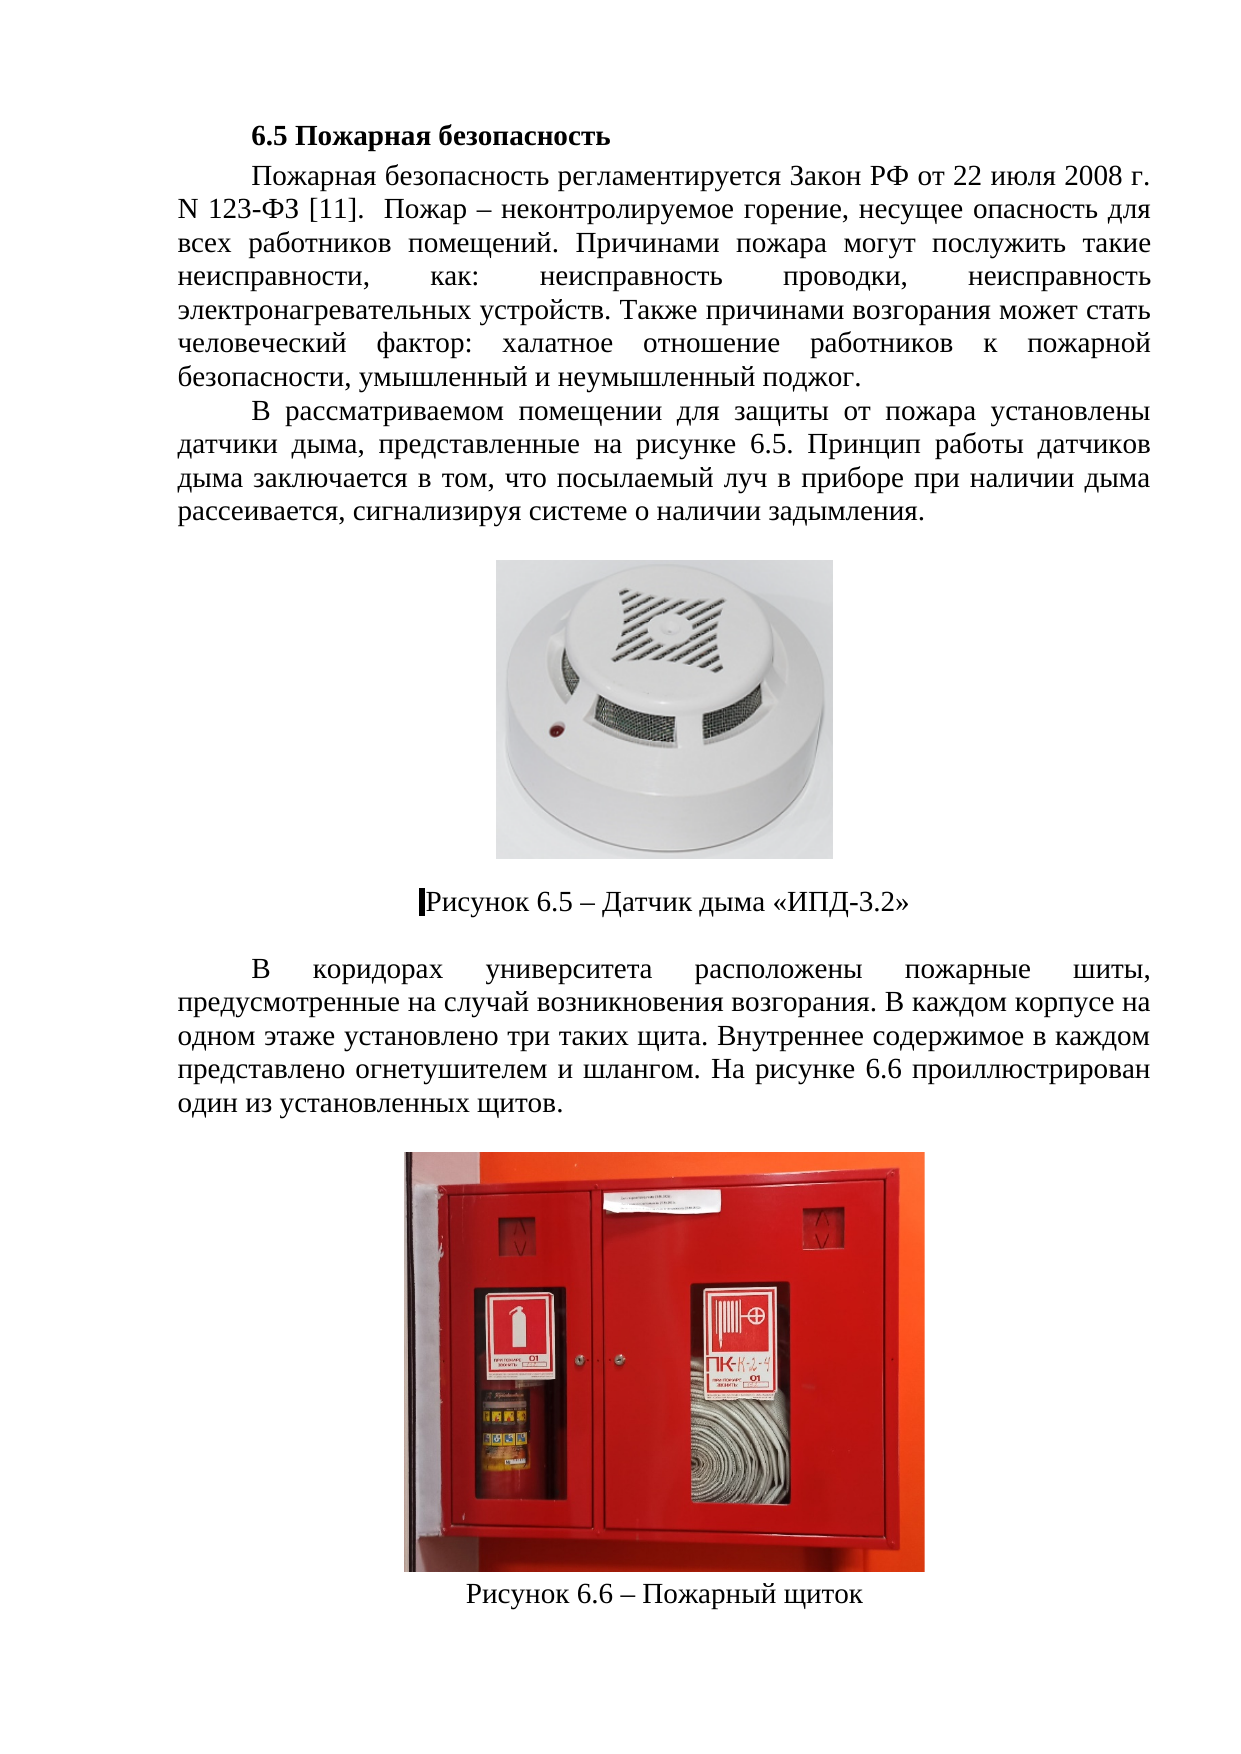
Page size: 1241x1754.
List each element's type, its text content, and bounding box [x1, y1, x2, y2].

text Рисунок 6.6 – Пожарный щиток [177, 1576, 1152, 1609]
list Рисунок 6.5 – Датчик дыма «ИПД-3.2» [177, 884, 1152, 917]
picture [496, 560, 833, 859]
picture [404, 1152, 925, 1572]
text В рассматриваемом помещении для защиты от пожара установлены датчики дыма, представленные на рисунке 6.5. Принцип работы датчиков дыма заключается в том, что посылаемый луч в приборе при наличии дыма рассеивается, сигнализируя системе о наличии задымления. [177, 393, 1152, 527]
text Пожарная безопасность регламентируется Закон РФ от 22 июля 2008 г. N 123-ФЗ [11]. Пожар – неконтролируемое горение, несущее опасность для всех работников помещений. Причинами пожара могут послужить такие неисправности, как: неисправность проводки, неисправность электронагревательных устройств. Также причинами возгорания может стать человеческий фактор: халатное отношение работников к пожарной безопасности, умышленный и неумышленный поджог. [177, 158, 1152, 393]
text 6.5 Пожарная безопасность [177, 118, 1152, 152]
text В коридорах университета расположены пожарные шиты, предусмотренные на случай возникновения возгорания. В каждом корпусе на одном этаже установлено три таких щита. Внутреннее содержимое в каждом представлено огнетушителем и шлангом. На рисунке 6.6 проиллюстрирован один из установленных щитов. [177, 951, 1152, 1118]
